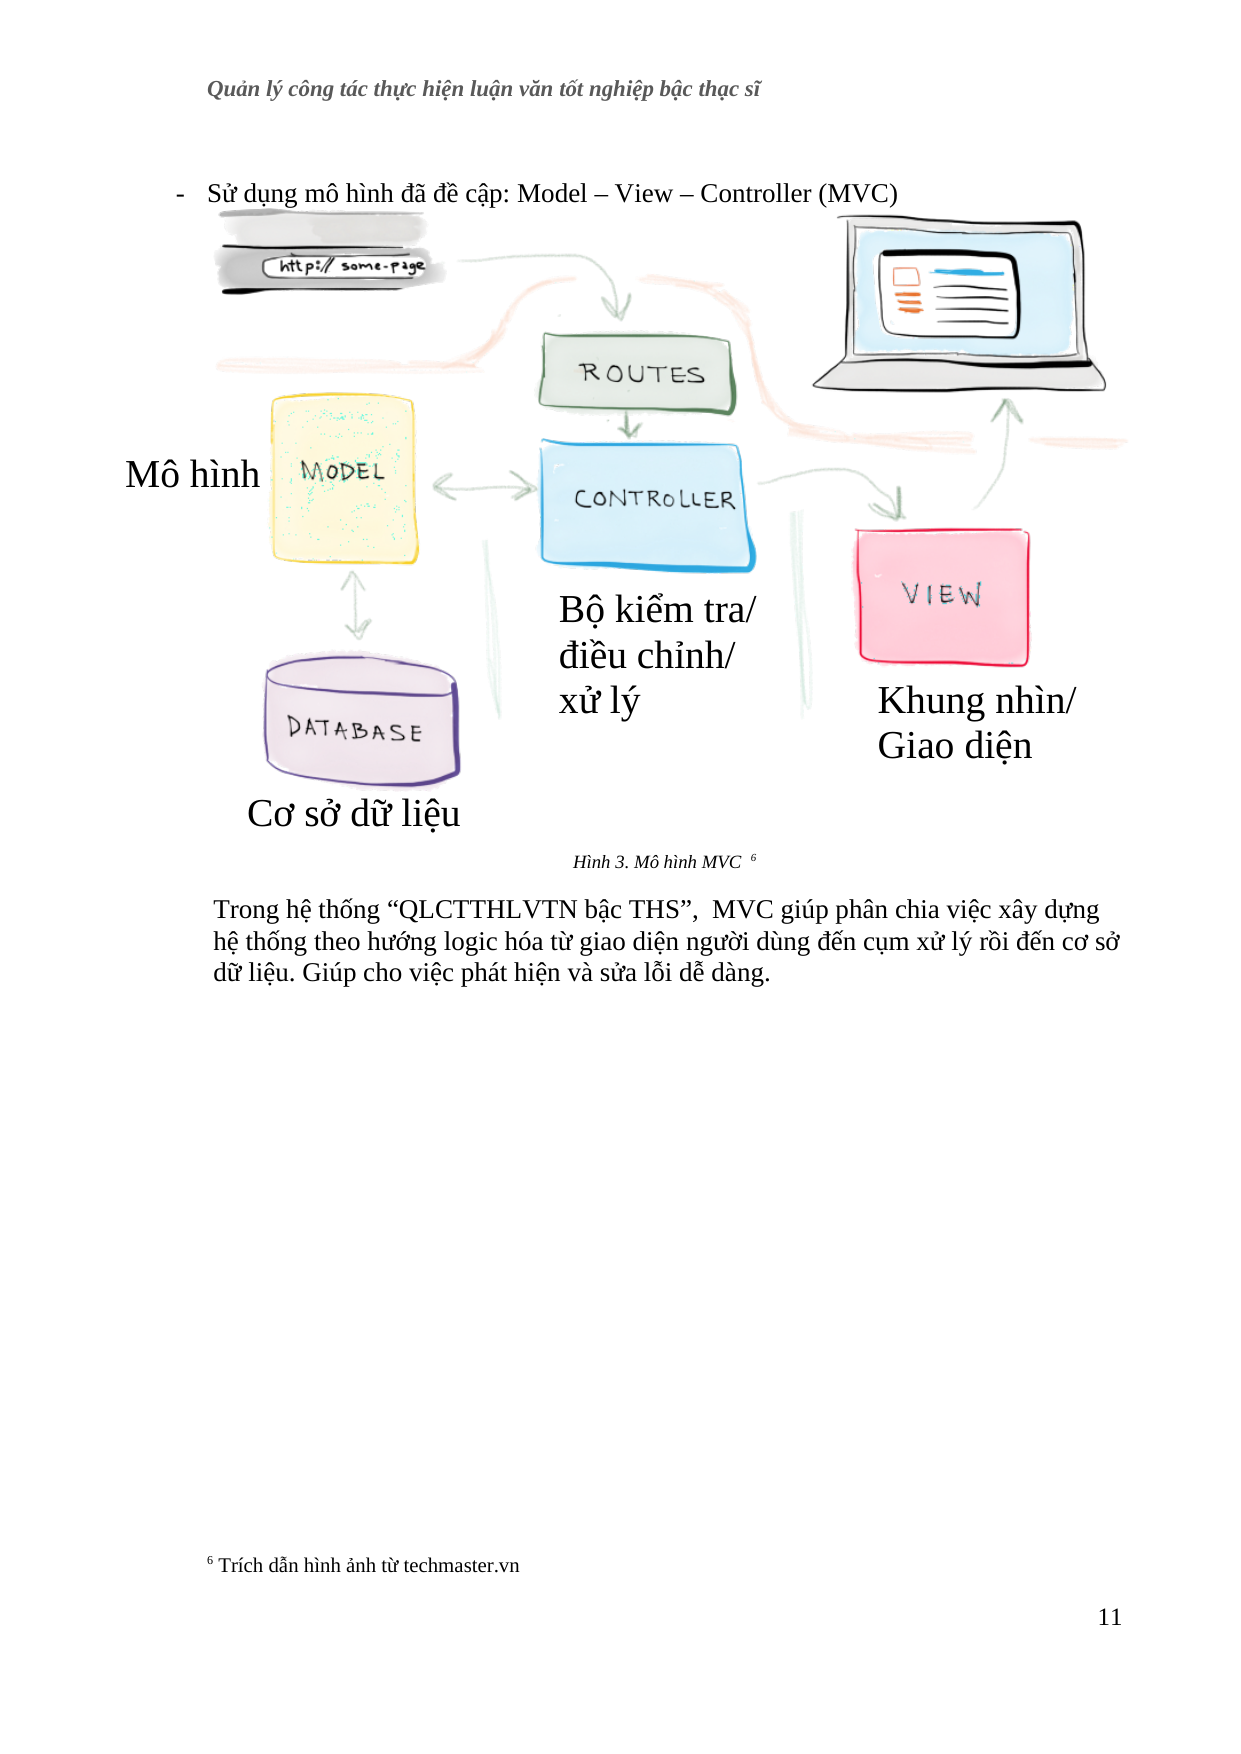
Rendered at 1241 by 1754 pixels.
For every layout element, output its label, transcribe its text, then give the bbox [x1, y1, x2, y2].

picture [213, 208, 1129, 792]
text Trong hệ thống “QLCTTHLVTN bậc THS”, MVC giúp phân chia việc xây dựng hệ thống theo hướng logic hóa từ giao diện người dùng đến cụm xử lý rồi đến cơ sở dữ liệu. Giúp cho việc phát hiện và sửa lỗi dễ dàng. [213, 893, 1122, 987]
text Hình 3. Mô hình MVC [207, 851, 1122, 873]
